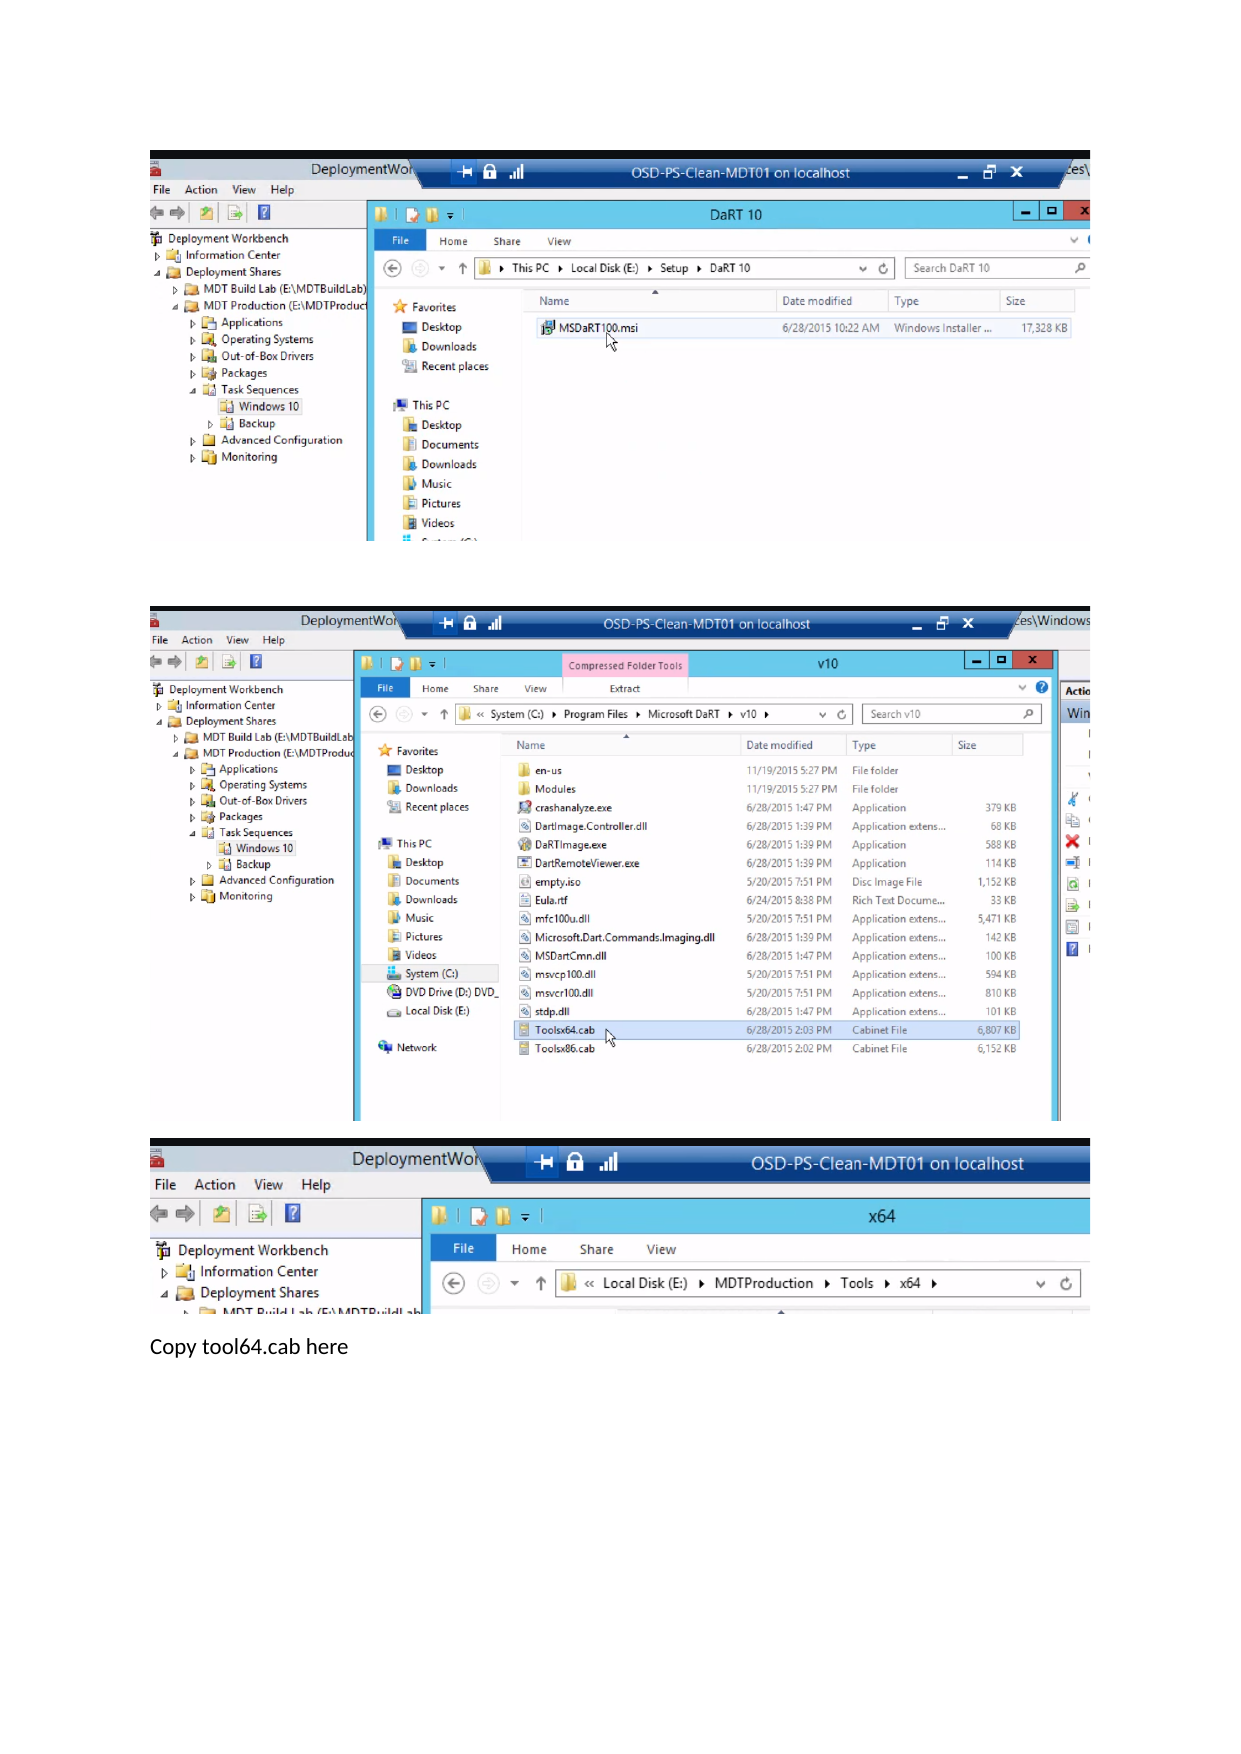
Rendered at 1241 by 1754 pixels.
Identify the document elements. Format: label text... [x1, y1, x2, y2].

picture [150, 606, 1091, 1121]
picture [150, 150, 1091, 541]
text Copy tool64.cab here [150, 1332, 1090, 1360]
picture [150, 1138, 1091, 1314]
